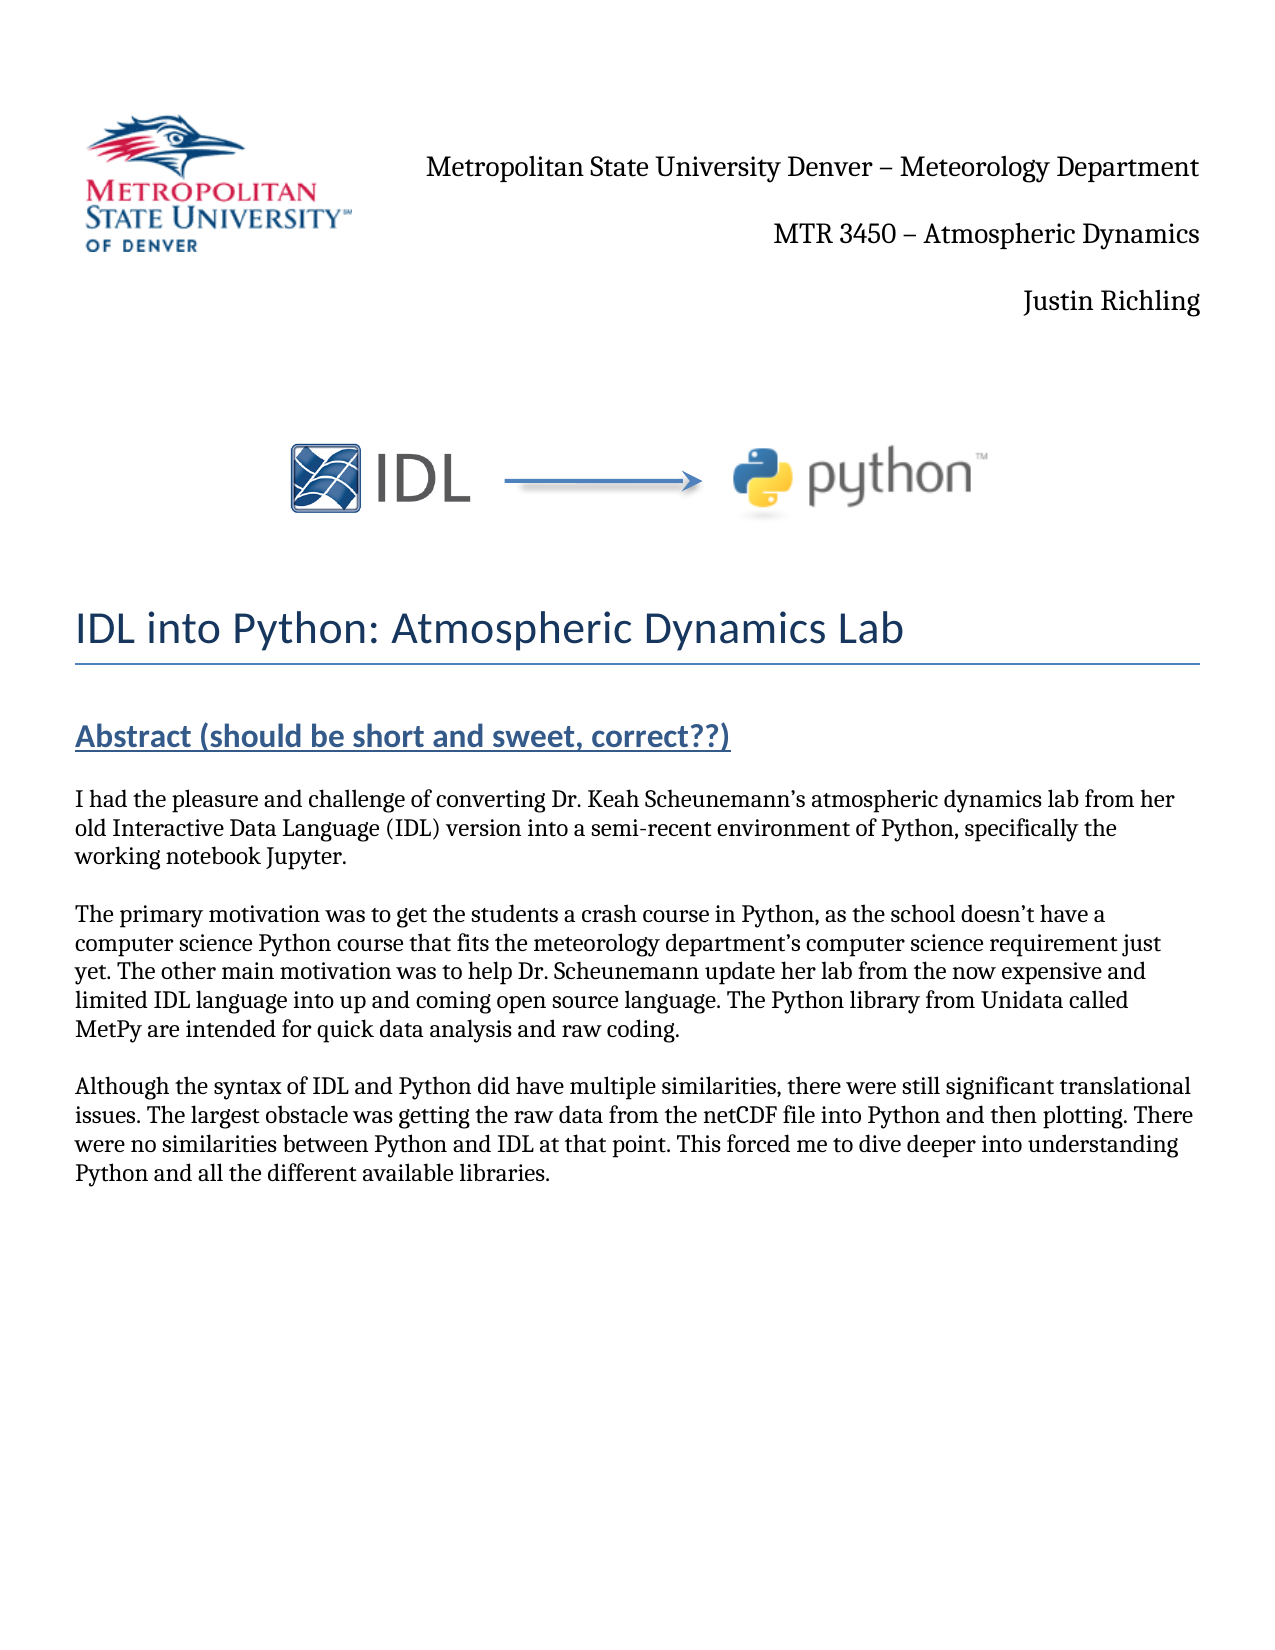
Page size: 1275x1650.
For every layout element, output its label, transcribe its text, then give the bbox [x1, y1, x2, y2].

text Justin Richling [187, 284, 1200, 318]
picture [691, 431, 1012, 540]
text Although the syntax of IDL and Python did have multiple similarities, there were still significant translational issues. The largest obstacle was getting the raw data from the netCDF file into Python and then plotting. There were no similarities between Python and IDL at that point. This forced me to dive deeper into understanding Python and all the different available libraries. [75, 1072, 1200, 1187]
title IDL into Python: Atmospheric Dynamics Lab [75, 599, 1200, 663]
subtitle Abstract (should be short and sweet, correct??) [75, 715, 1200, 756]
text Metropolitan State University Denver – Meteorology Department [353, 150, 1200, 183]
picture [75, 112, 353, 261]
text MTR 3450 – Atmospheric Dynamics [353, 217, 1200, 251]
text I had the pleasure and challenge of converting Dr. Keah Scheunemann’s atmospheric dynamics lab from her old Interactive Data Language (IDL) version into a semi-recent environment of Python, specifically the working notebook Jupyter. [75, 785, 1200, 871]
picture [286, 385, 483, 582]
text The primary motivation was to get the students a crash course in Python, as the school doesn’t have a computer science Python course that fits the meteorology department’s computer science requirement just yet. The other main motivation was to help Dr. Scheunemann update her lab from the now expensive and limited IDL language into up and coming open source language. The Python library from Unidata called MetPy are intended for quick data analysis and raw coding. [75, 900, 1200, 1043]
